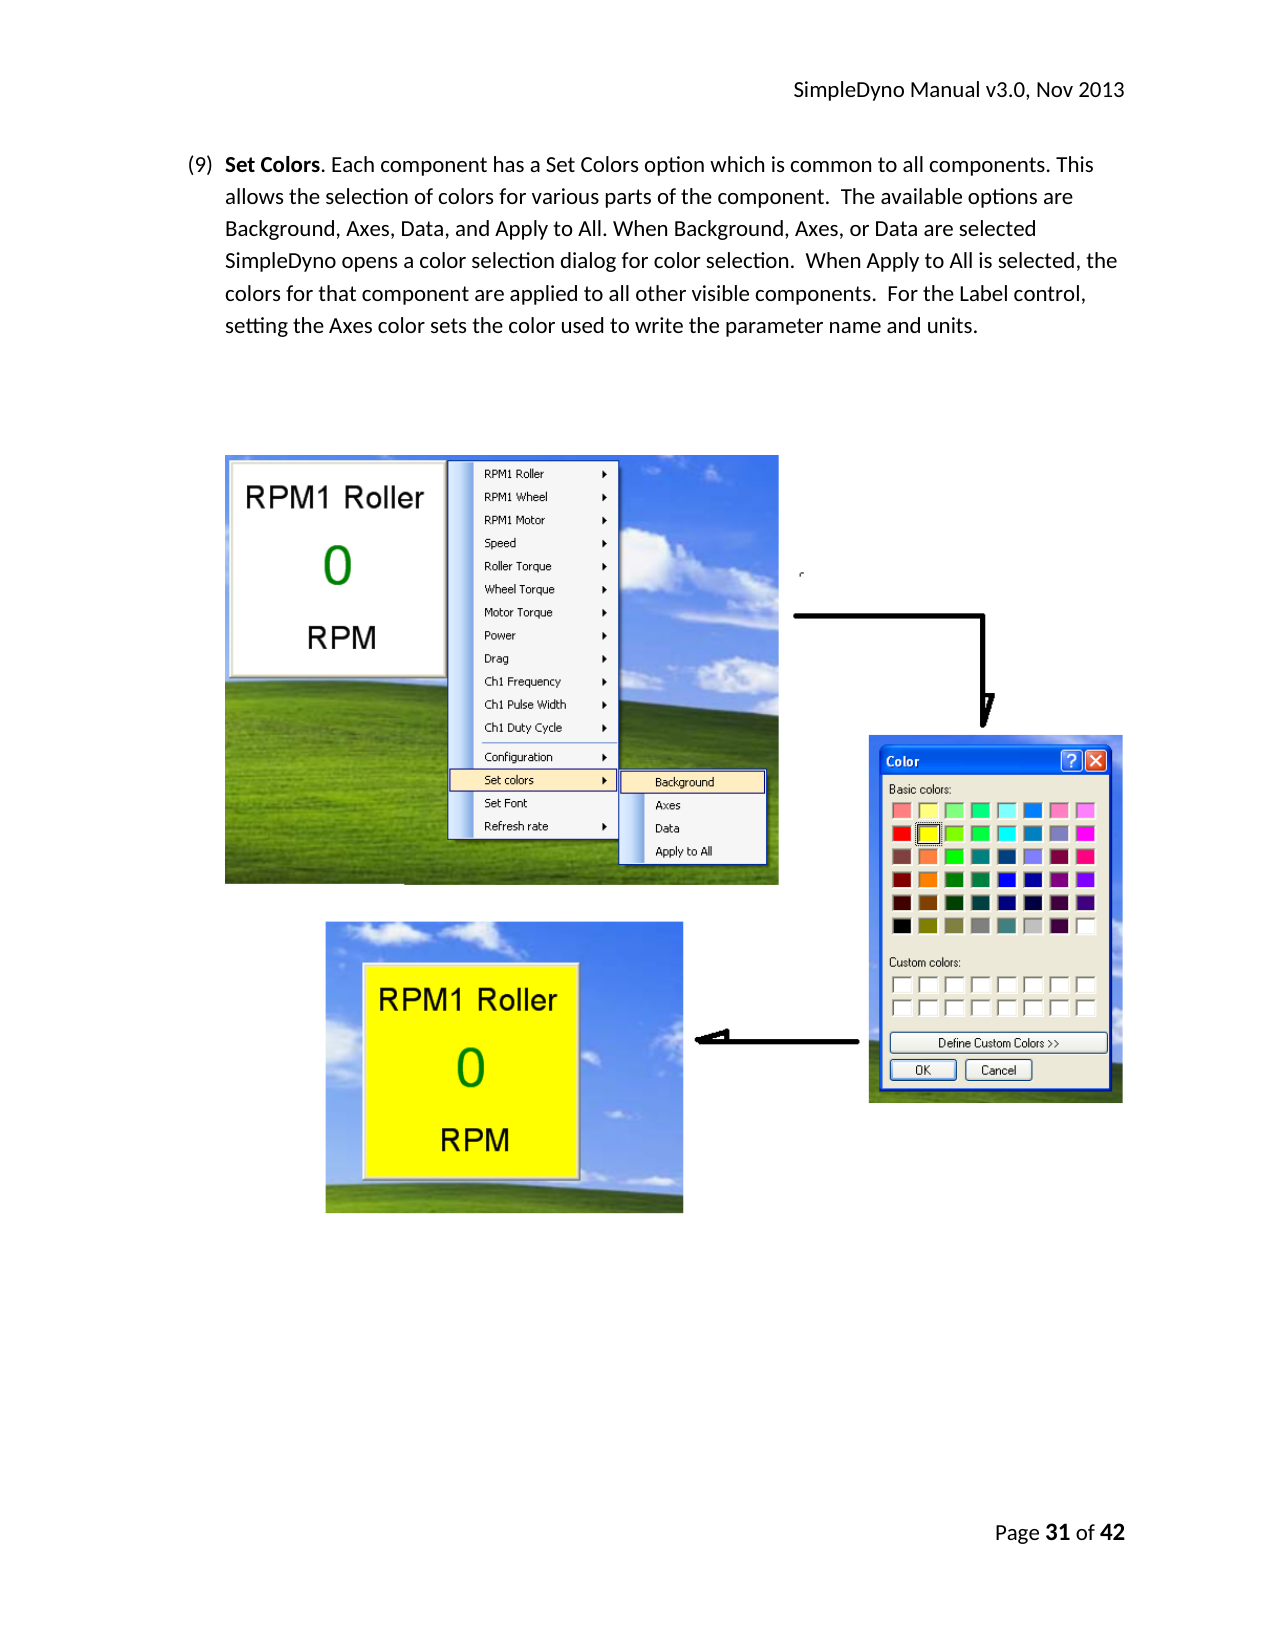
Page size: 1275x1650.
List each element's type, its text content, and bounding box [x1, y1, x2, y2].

picture [225, 455, 1130, 1231]
